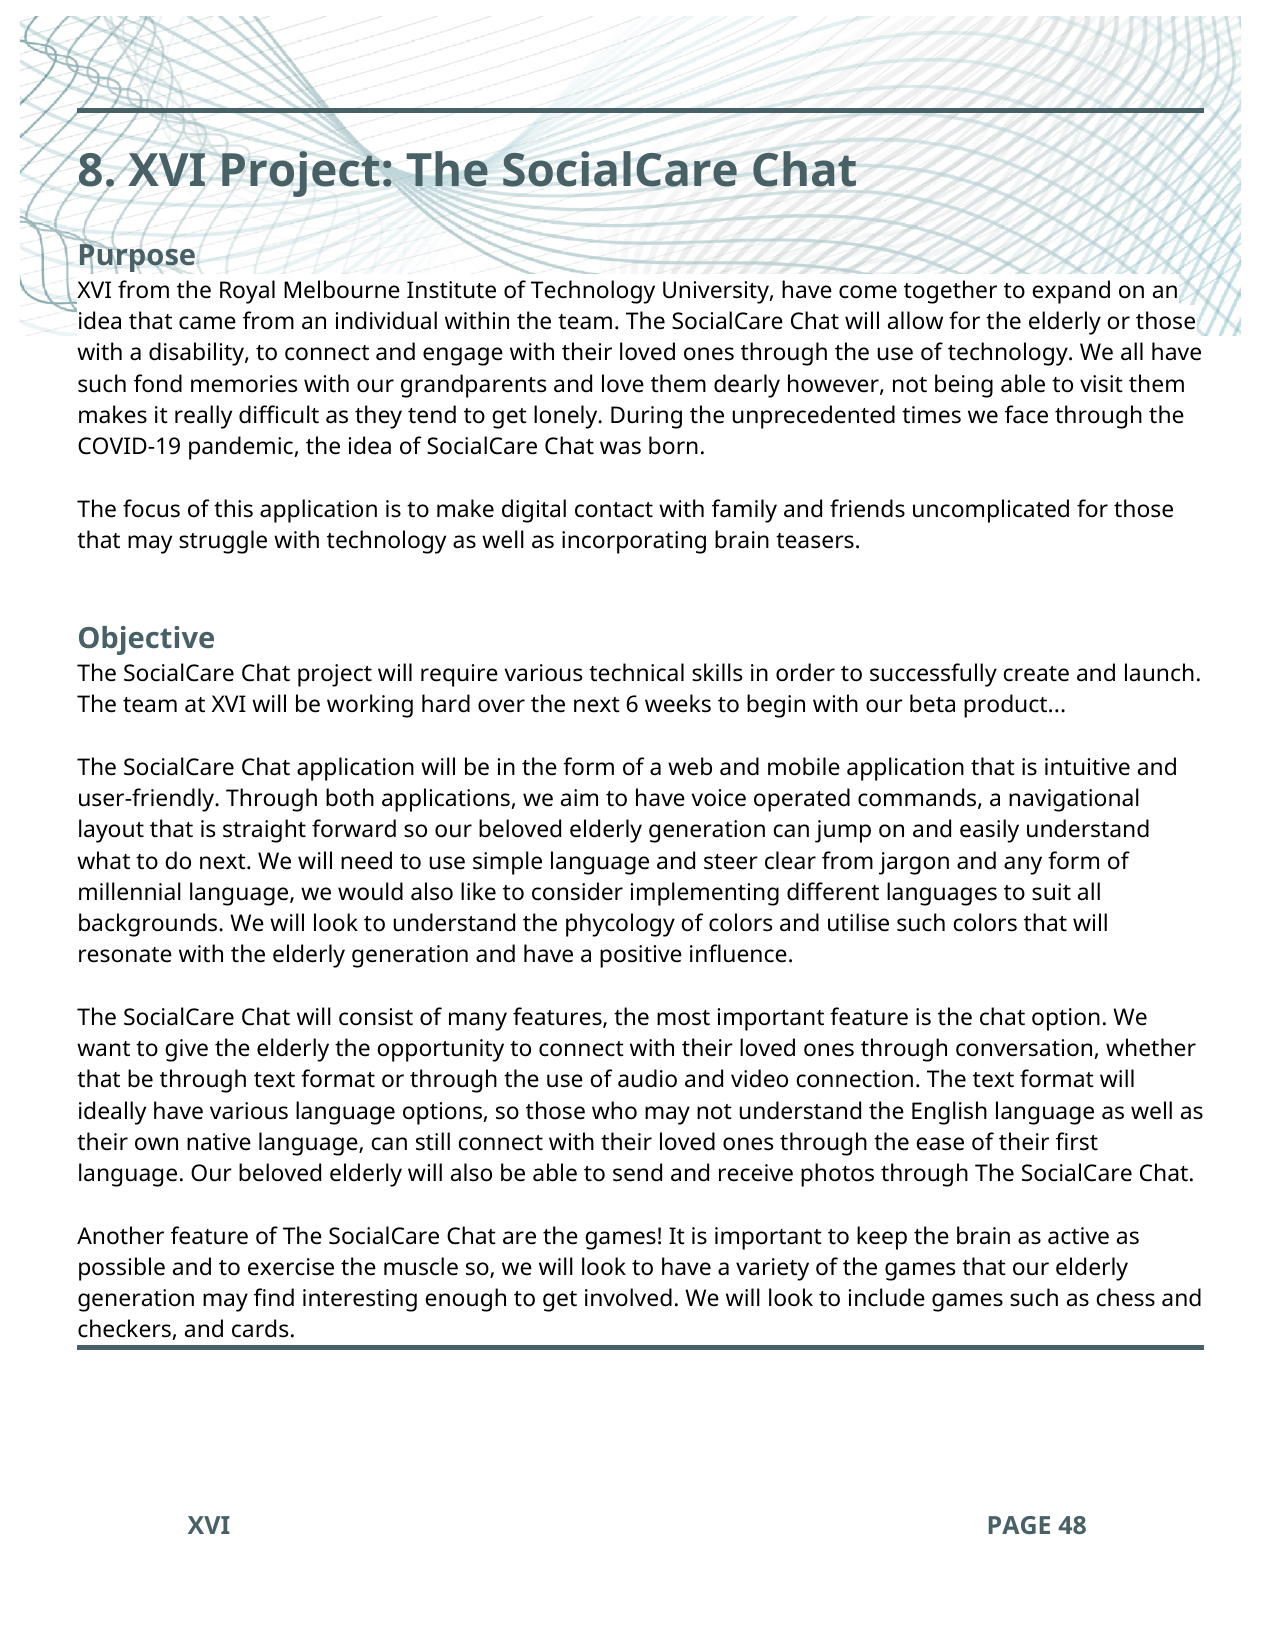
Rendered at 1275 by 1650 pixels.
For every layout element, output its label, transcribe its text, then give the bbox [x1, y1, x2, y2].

picture [19, 16, 1242, 336]
table_header 8. XVI Project: The SocialCare Chat Purpose XVI from the Royal Melbourne Institute of Technology University, have come together to expand on an idea that came from an individual within the team. The SocialCare Chat will allow for the elderly or those with a disability, to connect and engage with their loved ones through the use of technology. We all have such fond memories with our grandparents and love them dearly however, not being able to visit them makes it really difficult as they tend to get lonely. During the unprecedented times we face through the COVID-19 pandemic, the idea of SocialCare Chat was born. The focus of this application is to make digital contact with family and friends uncomplicated for those that may struggle with technology as well as incorporating brain teasers. Objective The SocialCare Chat project will require various technical skills in order to successfully create and launch. The team at XVI will be working hard over the next 6 weeks to begin with our beta product... The SocialCare Chat application will be in the form of a web and mobile application that is intuitive and user-friendly. Through both applications, we aim to have voice operated commands, a navigational layout that is straight forward so our beloved elderly generation can jump on and easily understand what to do next. We will need to use simple language and steer clear from jargon and any form of millennial language, we would also like to consider implementing different languages to suit all backgrounds. We will look to understand the phycology of colors and utilise such colors that will resonate with the elderly generation and have a positive influence. The SocialCare Chat will consist of many features, the most important feature is the chat option. We want to give the elderly the opportunity to connect with their loved ones through conversation, whether that be through text format or through the use of audio and video connection. The text format will ideally have various language options, so those who may not understand the English language as well as their own native language, can still connect with their loved ones through the ease of their first language. Our beloved elderly will also be able to send and receive photos through The SocialCare Chat. Another feature of The SocialCare Chat are the games! It is important to keep the brain as active as possible and to exercise the muscle so, we will look to have a variety of the games that our elderly generation may find interesting enough to get involved. We will look to include games such as chess and checkers, and cards. [77, 113, 1204, 1345]
